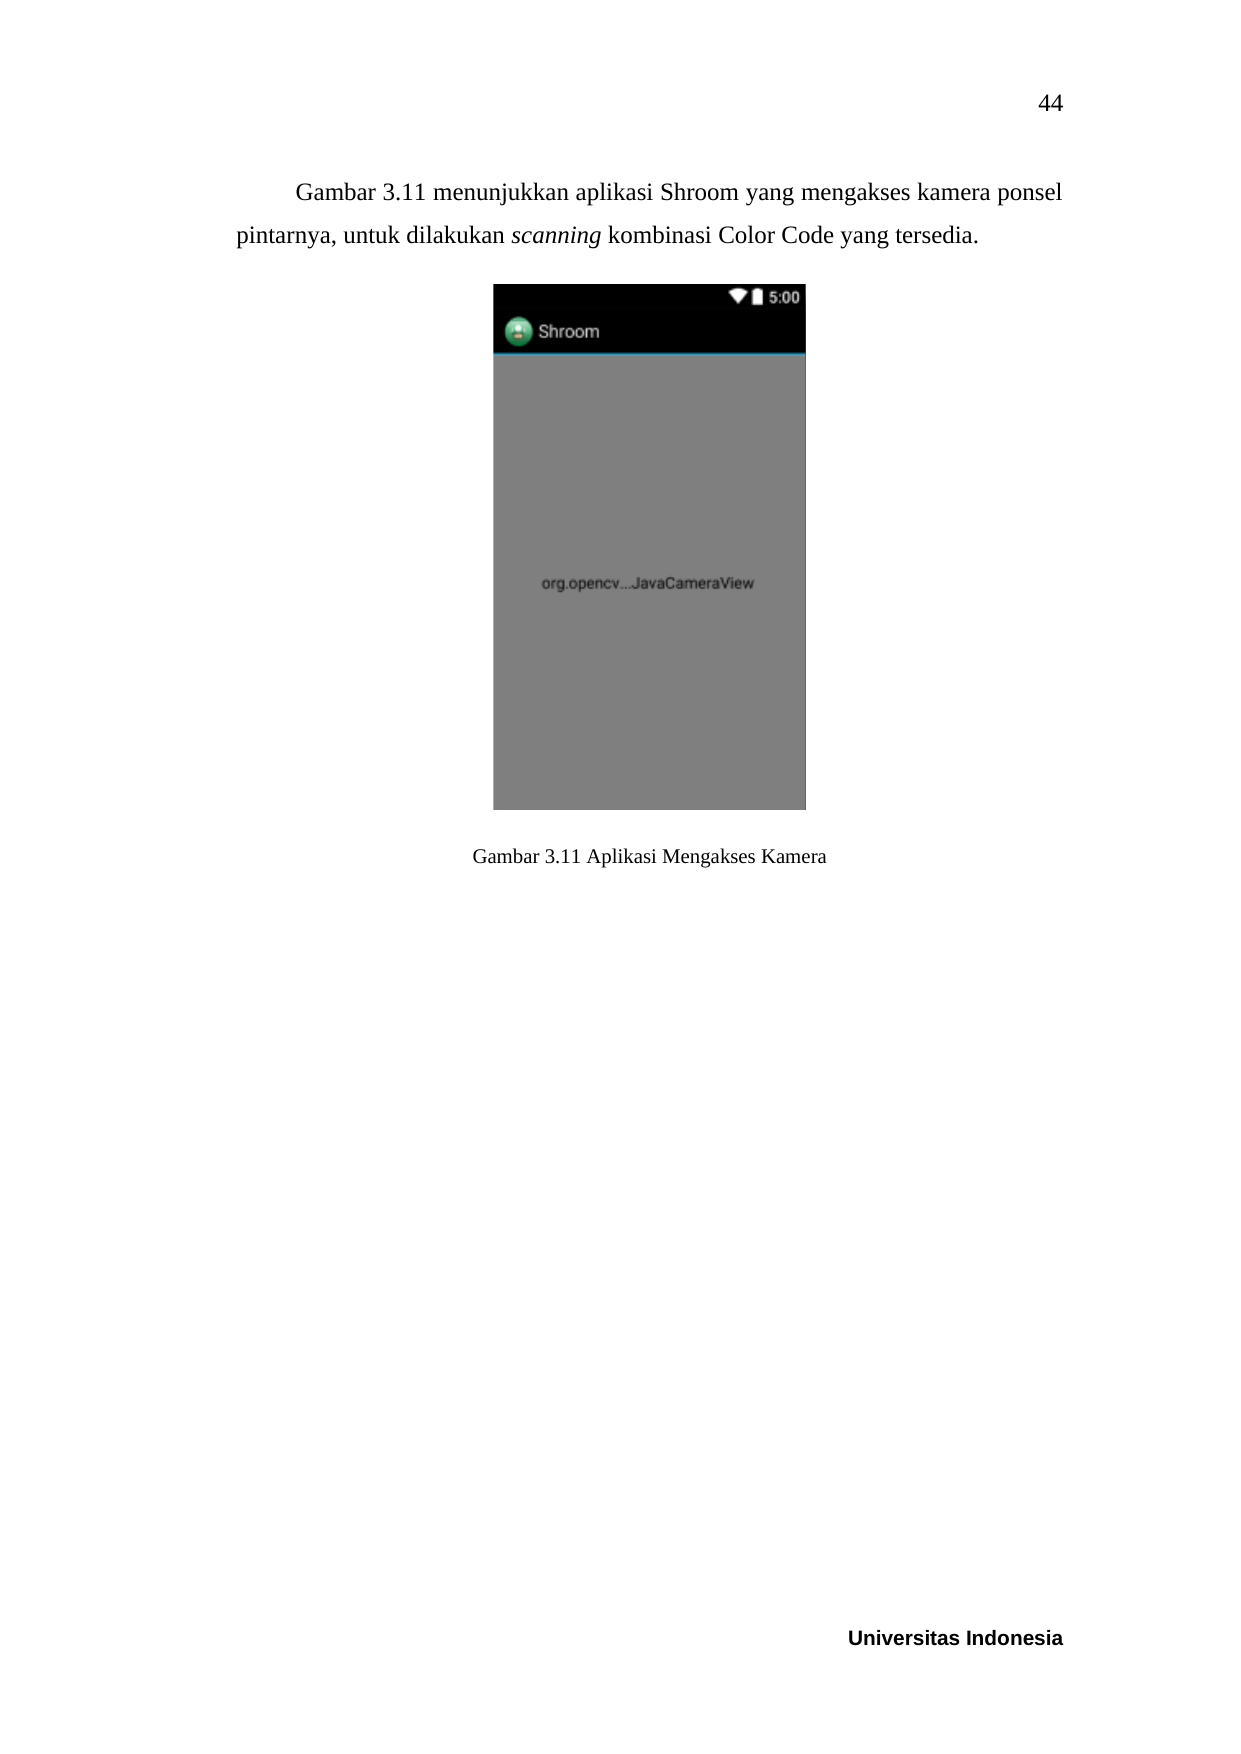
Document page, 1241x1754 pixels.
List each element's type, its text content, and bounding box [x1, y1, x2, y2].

picture [493, 284, 806, 810]
text Gambar 3.11 Aplikasi Mengakses Kamera [236, 844, 1063, 868]
text Gambar 3.11 menunjukkan aplikasi Shroom yang mengakses kamera ponsel pintarnya, untuk dilakukan scanning kombinasi Color Code yang tersedia. [236, 177, 1063, 249]
